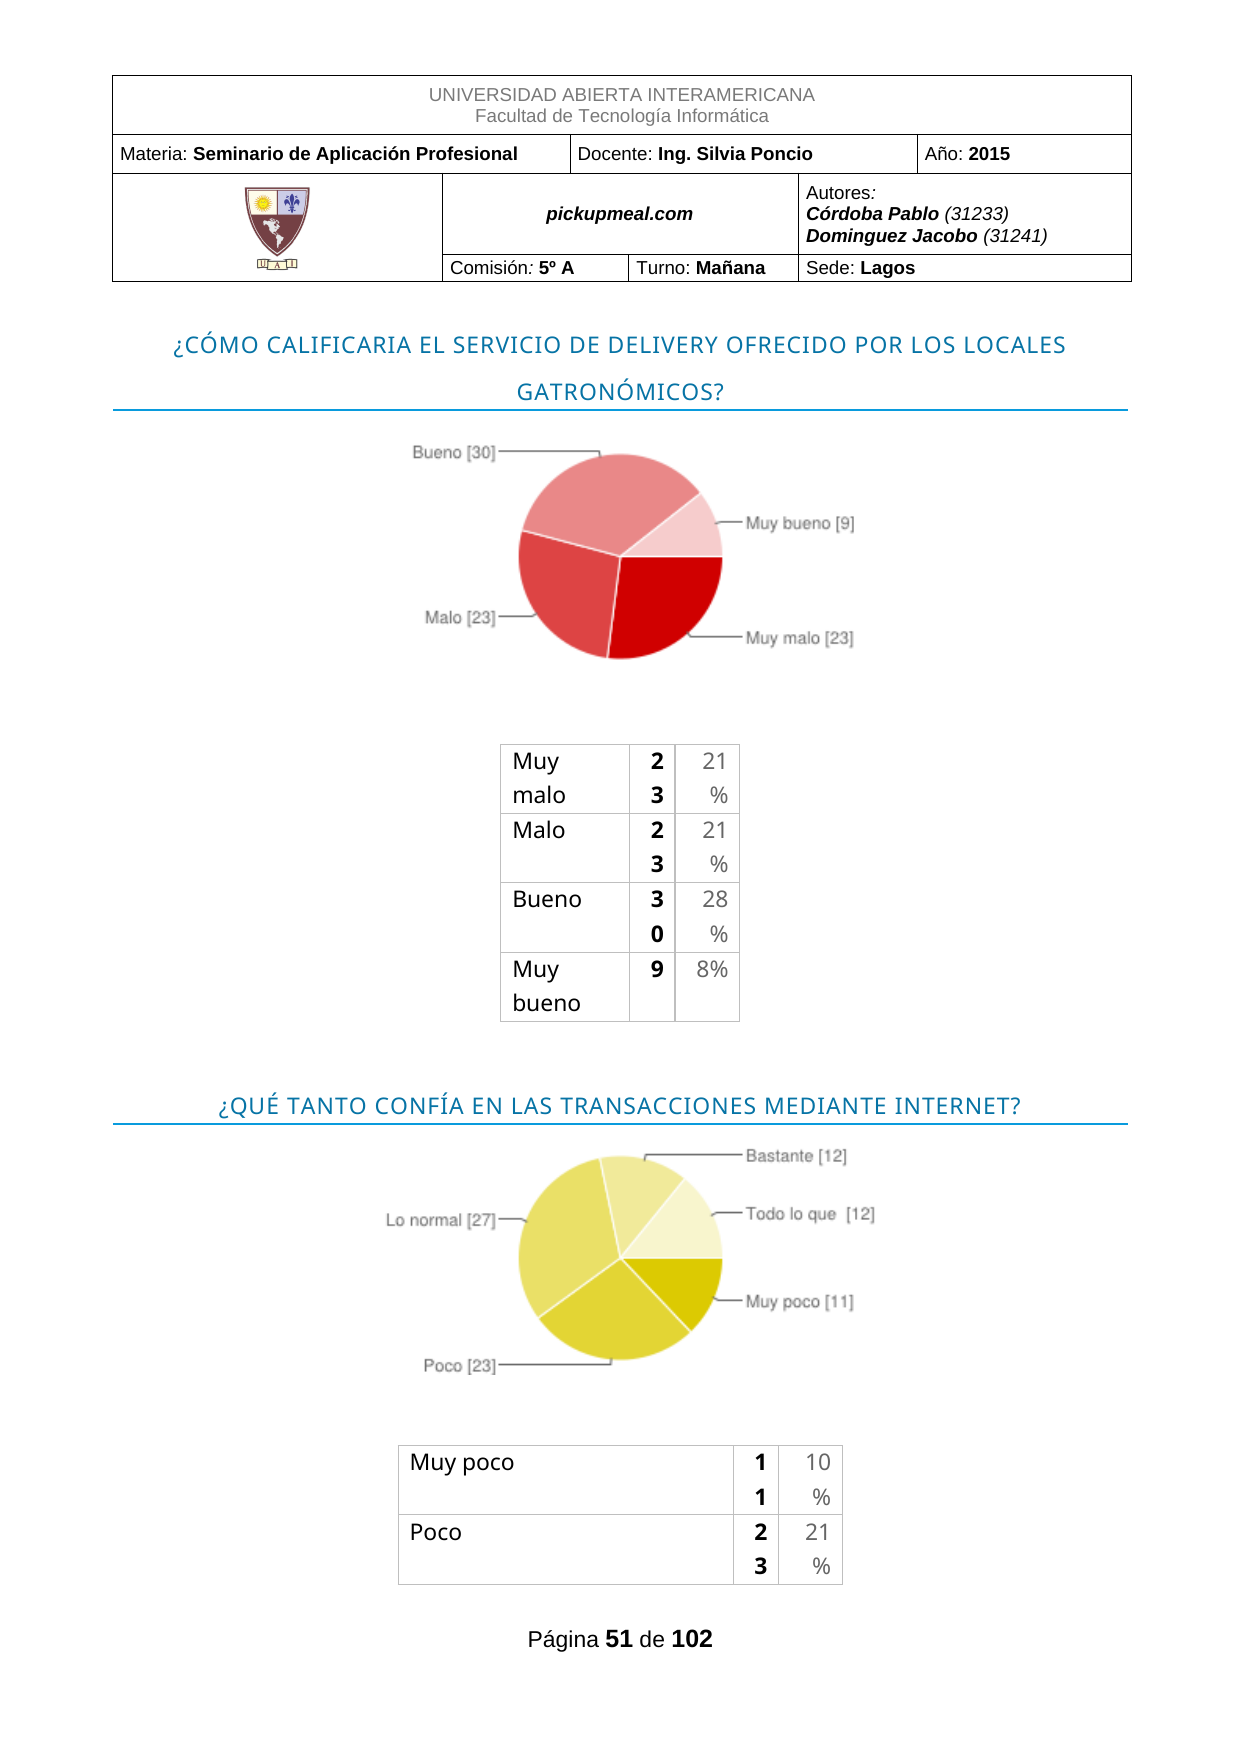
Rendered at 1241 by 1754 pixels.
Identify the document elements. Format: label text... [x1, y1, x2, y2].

table_cell 21% [779, 1515, 842, 1584]
table_cell 28% [676, 883, 739, 952]
picture [230, 182, 325, 273]
table_cell 30 [630, 883, 674, 952]
subtitle ¿Cómo calificaria el servicio de Delivery ofrecido por los locales gatronómicos? [112, 329, 1128, 411]
table_header Muy poco [399, 1446, 733, 1514]
table_cell 21% [676, 814, 739, 882]
table_cell 8% [676, 953, 739, 1021]
text ¿Qué tanto confía en las transacciones mediante Internet? [112, 1089, 1128, 1124]
table_cell Muy bueno [501, 953, 629, 1021]
table_cell 9 [630, 953, 674, 1021]
table_cell 23 [630, 814, 674, 882]
table_cell Poco [399, 1515, 733, 1584]
picture [350, 1140, 890, 1375]
table_cell 23 [734, 1515, 778, 1584]
table_header 21% [676, 745, 739, 813]
table_header Muy malo [501, 745, 629, 813]
table_header 11 [734, 1446, 778, 1514]
table_cell Malo [501, 814, 629, 882]
table_header 10% [779, 1446, 842, 1514]
table_cell Bueno [501, 883, 629, 952]
table_header 23 [630, 745, 674, 813]
picture [350, 438, 890, 674]
